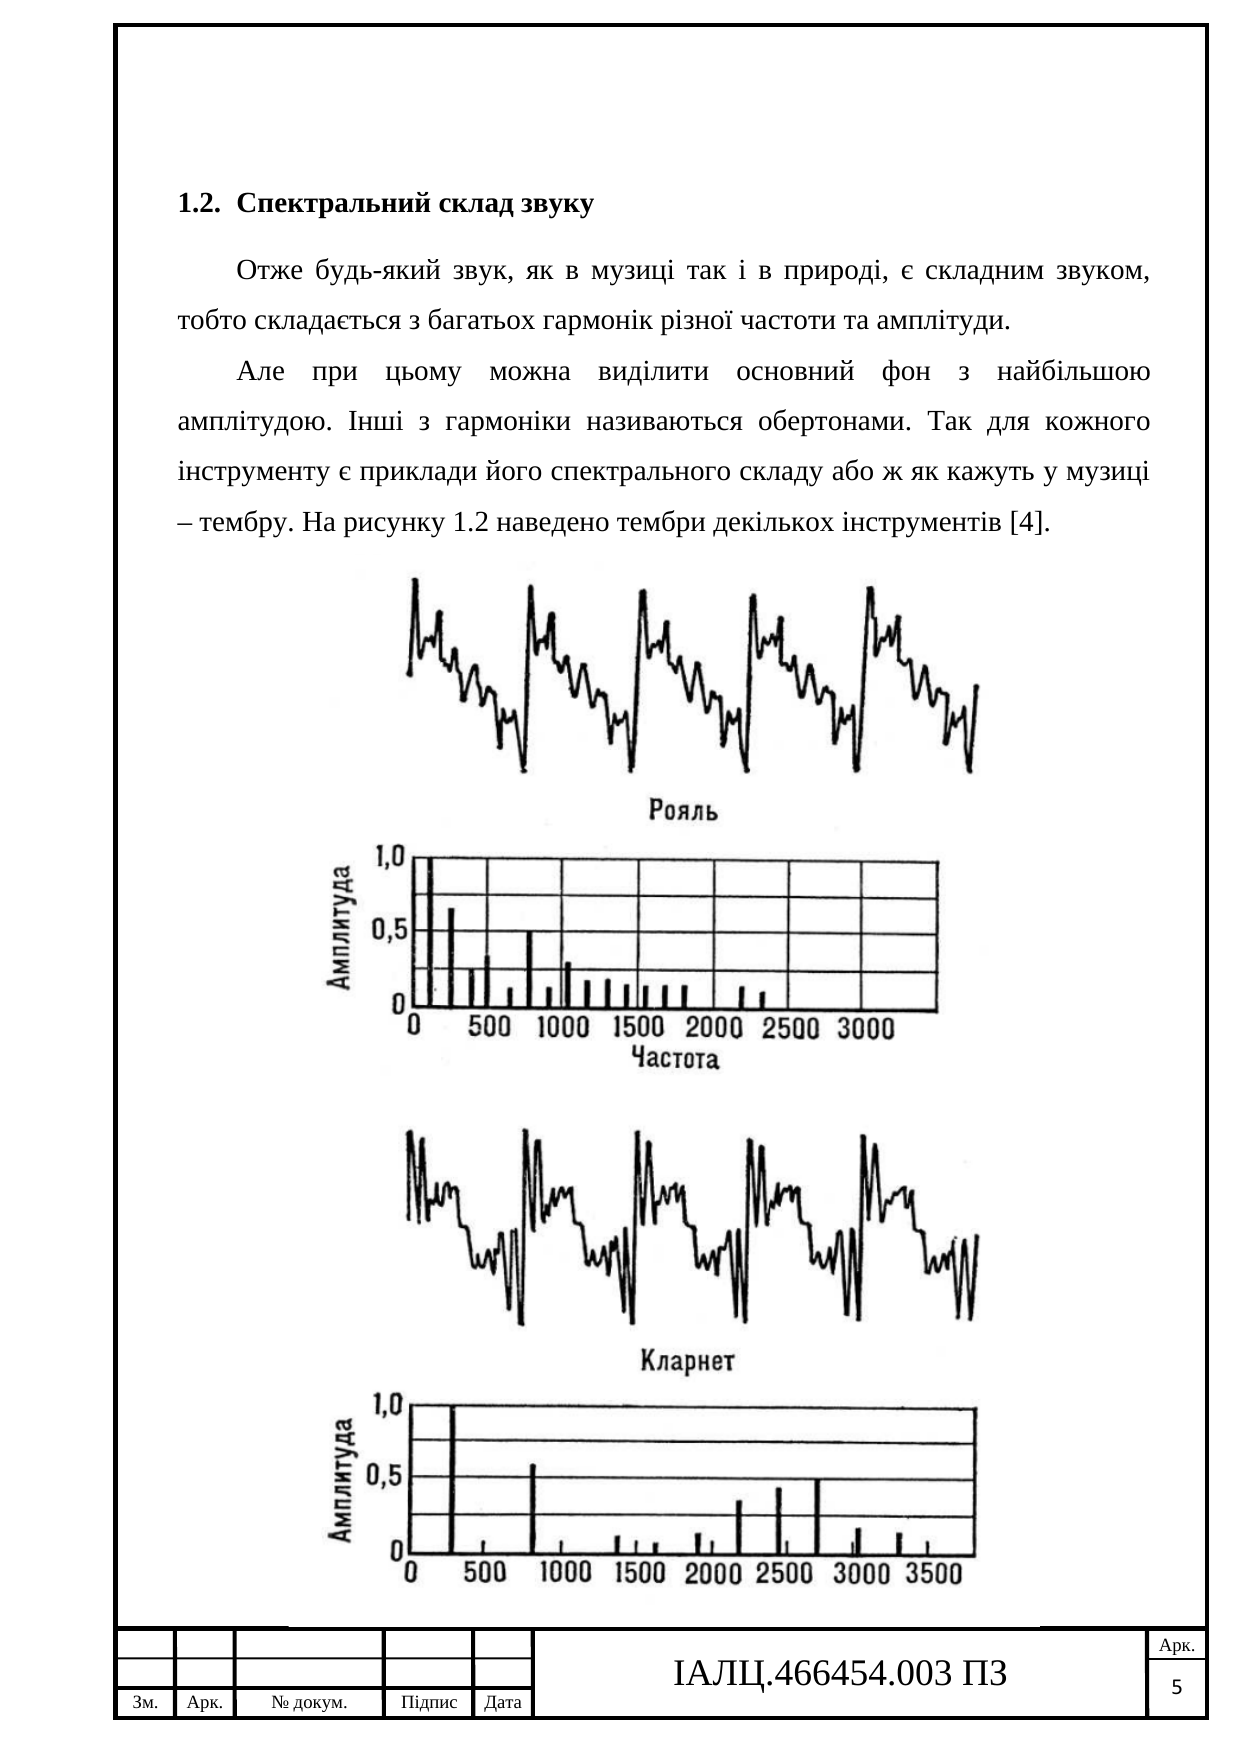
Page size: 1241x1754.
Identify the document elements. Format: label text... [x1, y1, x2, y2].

list Але при цьому можна виділити основний фон з найбільшою амплітудою. Інші з гармоніки називаються обертонами. Так для кожного інструменту є приклади його спектрального складу або ж як кажуть у музиці – тембру. На рисунку 1.2 наведено тембри декількох інструментів [4]. [177, 353, 1152, 537]
list Отже будь-який звук, як в музиці так і в природі, є складним звуком, тобто складається з багатьох гармонік різної частоти та амплітуди. [177, 252, 1152, 336]
list Спектральний склад звуку [177, 185, 1152, 219]
picture [288, 554, 1040, 1627]
